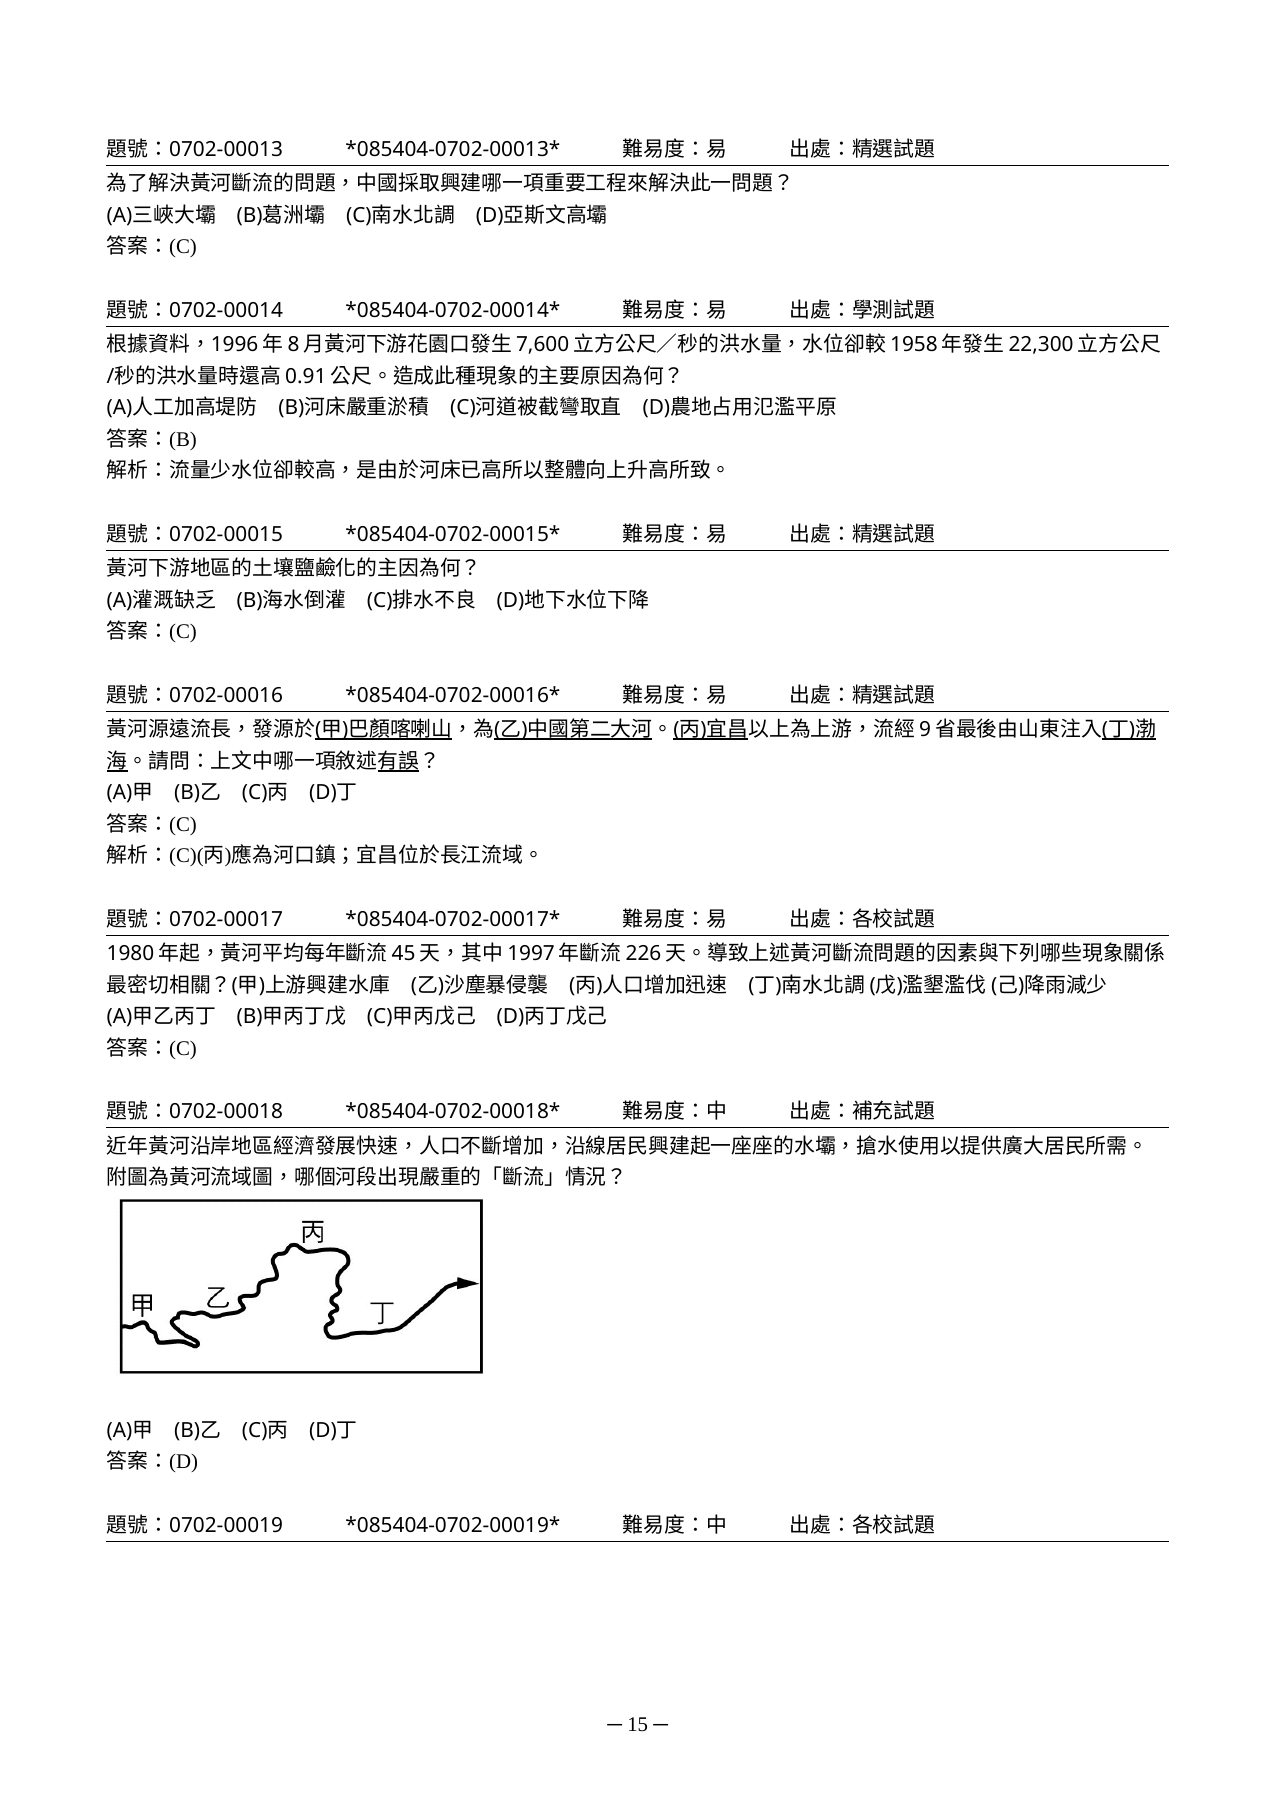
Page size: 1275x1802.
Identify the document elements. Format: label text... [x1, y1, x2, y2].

text 近年黃河沿岸地區經濟發展快速，人口不斷增加，沿線居民興建起一座座的水壩，搶水使用以提供廣大居民所需。附圖為黃河流域圖，哪個河段出現嚴重的「斷流」情況？ (A)甲 (B)乙 (C)丙 (D)丁 [106, 1128, 1169, 1444]
text 解析：(C)(丙)應為河口鎮；宜昌位於長江流域。 [106, 838, 1169, 870]
text 題號：0702-00014 *085404-0702-00014* 難易度：易 出處：學測試題 [106, 292, 1169, 326]
text 解析：流量少水位卻較高，是由於河床已高所以整體向上升高所致。 [106, 453, 1169, 485]
text 題號：0702-00017 *085404-0702-00017* 難易度：易 出處：各校試題 [106, 901, 1169, 935]
text 答案：(C) [106, 614, 1169, 646]
text 題號：0702-00018 *085404-0702-00018* 難易度：中 出處：補充試題 [106, 1094, 1169, 1127]
text 黃河源遠流長，發源於(甲)巴顏喀喇山，為(乙)中國第二大河。(丙)宜昌以上為上游，流經9省最後由山東注入(丁)渤海。請問：上文中哪一項敘述有誤？ (A)甲 (B)乙 (C)丙 (D)丁 [106, 712, 1169, 807]
text 答案：(C) [106, 807, 1169, 838]
text 答案：(C) [106, 229, 1169, 261]
text 答案：(B) [106, 422, 1169, 453]
text 答案：(D) [106, 1444, 1169, 1476]
text 答案：(C) [106, 1031, 1169, 1062]
text 1980年起，黃河平均每年斷流45天，其中1997年斷流226天。導致上述黃河斷流問題的因素與下列哪些現象關係最密切相關？(甲)上游興建水庫 (乙)沙塵暴侵襲 (丙)人口增加迅速 (丁)南水北調 (戊)濫墾濫伐 (己)降雨減少 (A)甲乙丙丁 (B)甲丙丁戊 (C)甲丙戊己 (D)丙丁戊己 [106, 936, 1169, 1031]
text 為了解決黃河斷流的問題，中國採取興建哪一項重要工程來解決此一問題？ (A)三峽大壩 (B)葛洲壩 (C)南水北調 (D)亞斯文高壩 [106, 166, 1169, 229]
text 黃河下游地區的土壤鹽鹼化的主因為何？ (A)灌溉缺乏 (B)海水倒灌 (C)排水不良 (D)地下水位下降 [106, 551, 1169, 614]
text 題號：0702-00016 *085404-0702-00016* 難易度：易 出處：精選試題 [106, 677, 1169, 711]
text 題號：0702-00013 *085404-0702-00013* 難易度：易 出處：精選試題 [106, 131, 1169, 165]
picture [106, 1191, 494, 1386]
text 題號：0702-00015 *085404-0702-00015* 難易度：易 出處：精選試題 [106, 516, 1169, 550]
text 根據資料，1996年8月黃河下游花園口發生7,600立方公尺／秒的洪水量，水位卻較1958年發生22,300立方公尺/秒的洪水量時還高0.91公尺。造成此種現象的主要原因為何？ (A)人工加高堤防 (B)河床嚴重淤積 (C)河道被截彎取直 (D)農地占用氾濫平原 [106, 327, 1169, 422]
text 題號：0702-00019 *085404-0702-00019* 難易度：中 出處：各校試題 [106, 1507, 1169, 1541]
